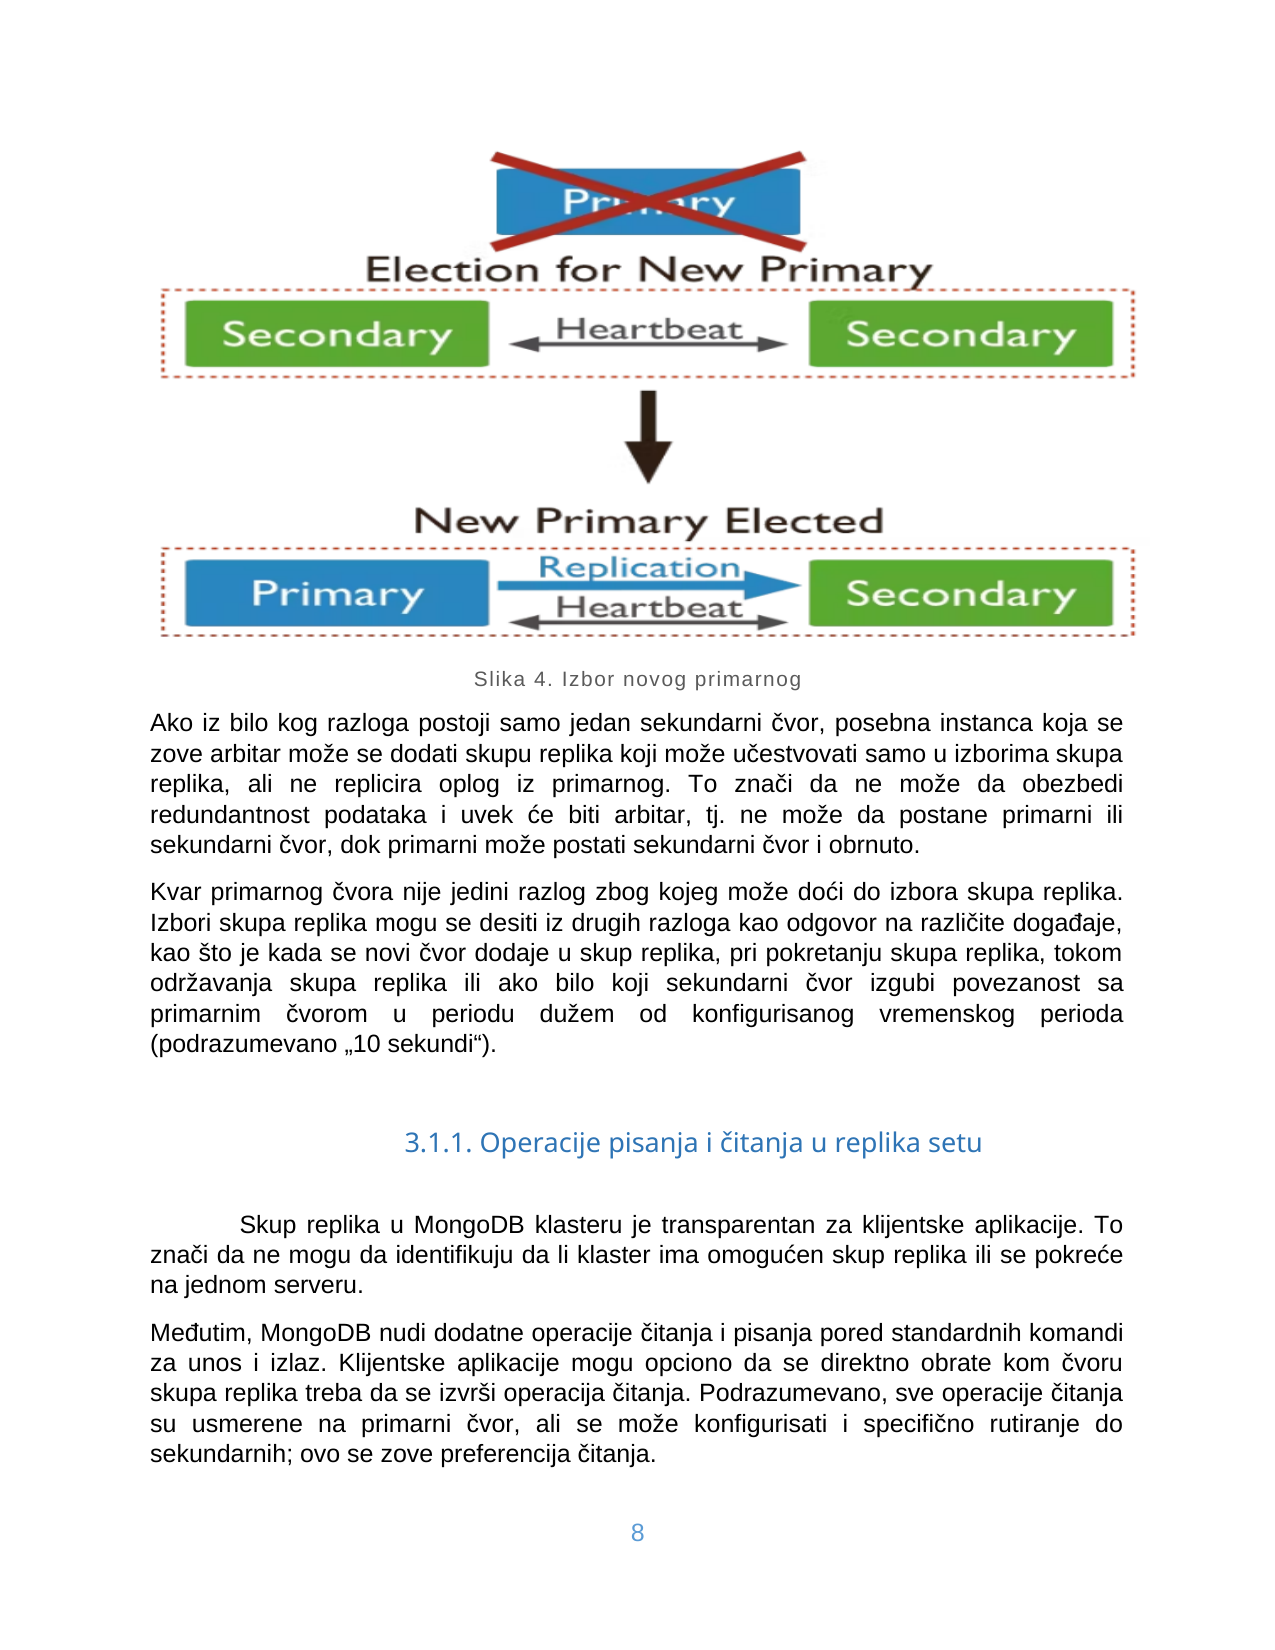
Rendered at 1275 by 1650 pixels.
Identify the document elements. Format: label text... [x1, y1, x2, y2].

text Ako iz bilo kog razloga postoji samo jedan sekundarni čvor, posebna instanca koja se zove arbitar može se dodati skupu replika koji može učestvovati samo u izborima skupa replika, ali ne replicira oplog iz primarnog. To znači da ne može da obezbedi redundantnost podataka i uvek će biti arbitar, tj. ne može da postane primarni ili sekundarni čvor, dok primarni može postati sekundarni čvor i obrnuto. [150, 708, 1125, 859]
text Međutim, MongoDB nudi dodatne operacije čitanja i pisanja pored standardnih komandi za unos i izlaz. Klijentske aplikacije mogu opciono da se direktno obrate kom čvoru skupa replika treba da se izvrši operacija čitanja. Podrazumevano, sve operacije čitanja su usmerene na primarni čvor, ali se može konfigurisati i specifično rutiranje do sekundarnih; ovo se zove preferencija čitanja. [150, 1317, 1125, 1468]
picture [150, 150, 1157, 649]
subtitle Slika 4. Izbor novog primarnog [150, 666, 1125, 690]
text Kvar primarnog čvora nije jedini razlog zbog kojeg može doći do izbora skupa replika. Izbori skupa replika mogu se desiti iz drugih razloga kao odgovor na različite događaje, kao što je kada se novi čvor dodaje u skup replika, pri pokretanju skupa replika, tokom održavanja skupa replika ili ako bilo koji sekundarni čvor izgubi povezanost sa primarnim čvorom u periodu dužem od konfigurisanog vremenskog perioda (podrazumevano „10 sekundi“). [150, 877, 1125, 1058]
text Skup replika u MongoDB klasteru je transparentan za klijentske aplikacije. To znači da ne mogu da identifikuju da li klaster ima omogućen skup replika ili se pokreće na jednom serveru. [150, 1209, 1125, 1299]
subtitle Operacije pisanja i čitanja u replika setu [262, 1123, 1125, 1160]
